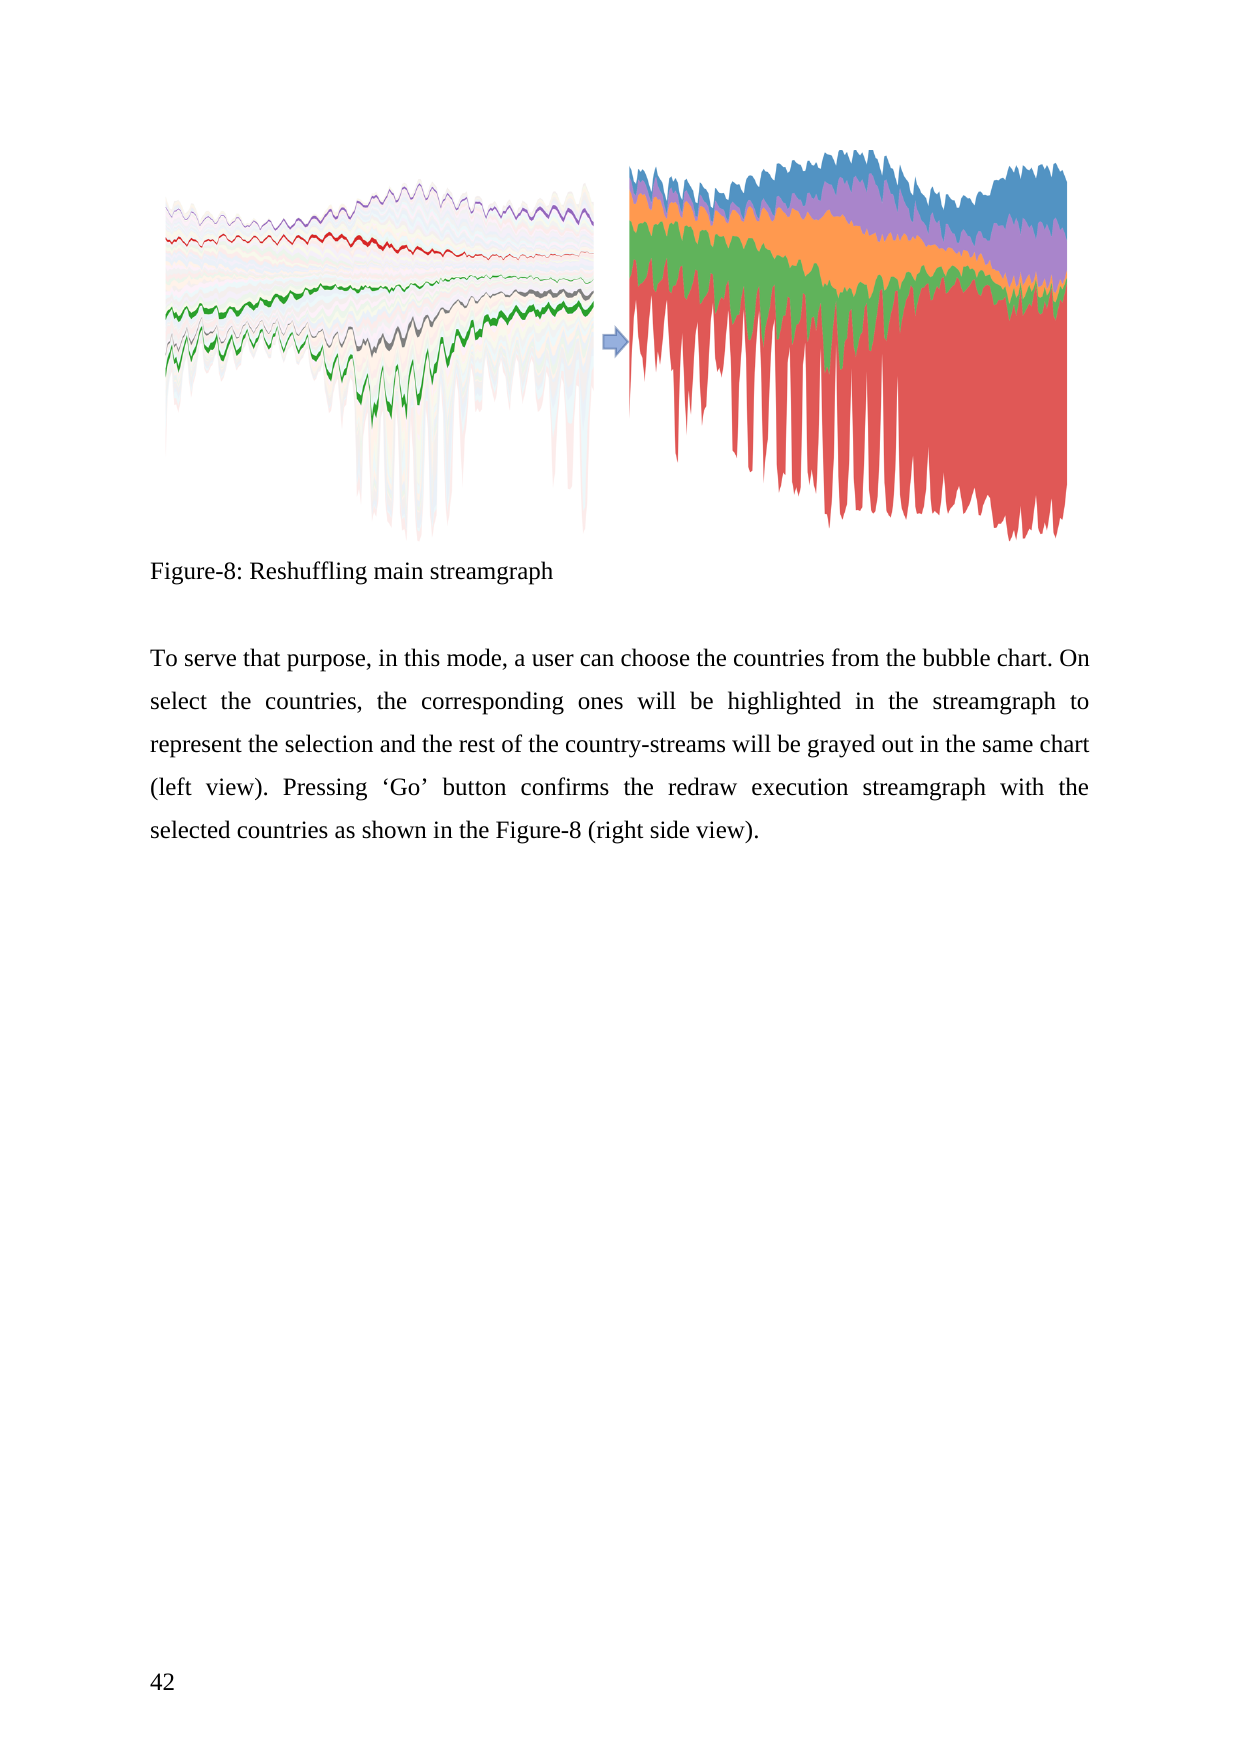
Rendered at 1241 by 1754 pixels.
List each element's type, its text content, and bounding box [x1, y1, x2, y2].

text Figure-8: Reshuffling main streamgraph [150, 556, 1090, 585]
picture [627, 150, 1069, 542]
picture [162, 179, 596, 542]
text To serve that purpose, in this mode, a user can choose the countries from the bubble chart. On select the countries, the corresponding ones will be highlighted in the streamgraph to represent the selection and the rest of the country-streams will be grayed out in the same chart (left view). Pressing ‘Go’ button confirms the redraw execution streamgraph with the selected countries as shown in the Figure-8 (right side view). [150, 643, 1090, 844]
